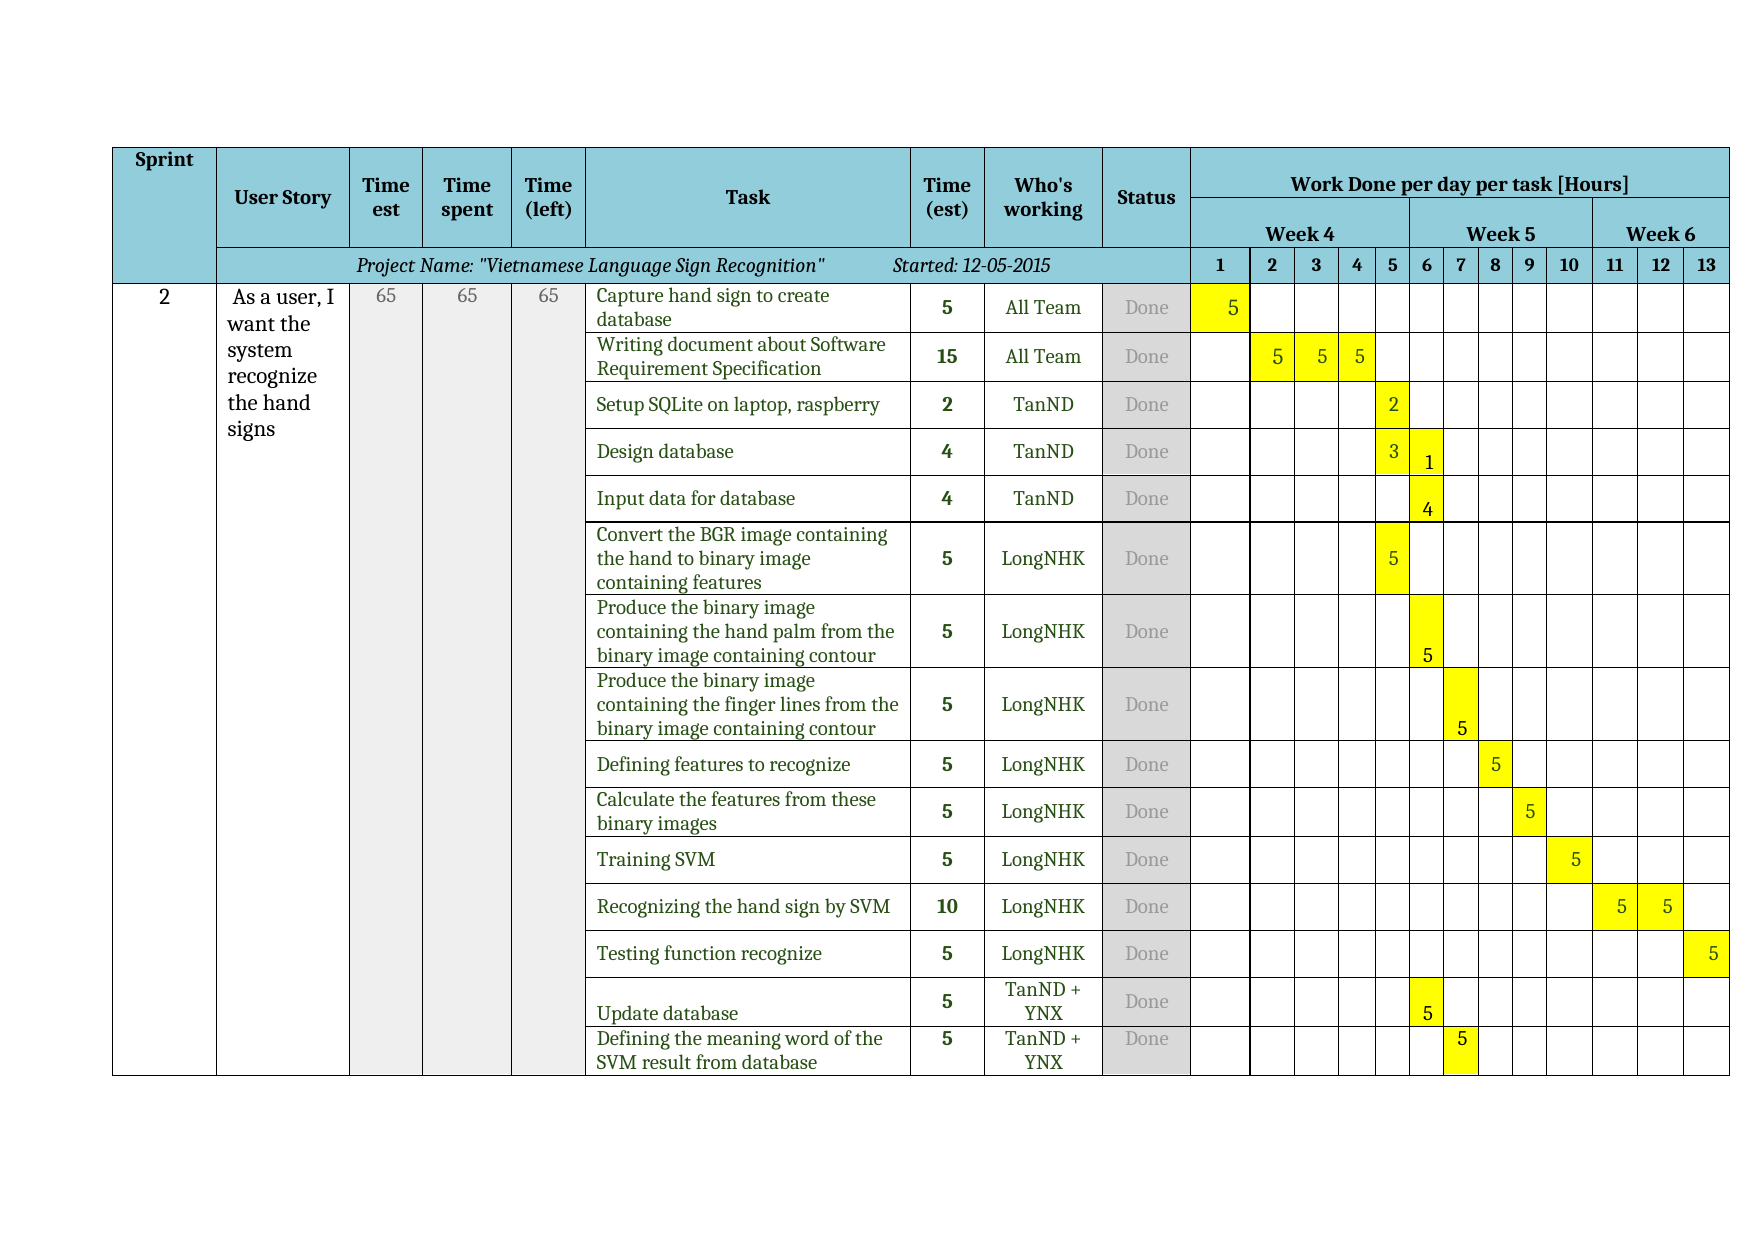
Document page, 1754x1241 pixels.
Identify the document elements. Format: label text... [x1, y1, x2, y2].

table_cell [1638, 333, 1683, 381]
table_cell 13 [1684, 248, 1729, 283]
table_cell [1295, 978, 1338, 1026]
table_cell [1513, 884, 1546, 930]
table_cell 65 [512, 284, 585, 1074]
table_cell [1513, 284, 1546, 332]
table_cell Done [1103, 333, 1190, 381]
table_cell [1513, 741, 1546, 787]
table_cell [1593, 1027, 1637, 1074]
table_cell 4 [1410, 476, 1443, 521]
table_cell [1513, 333, 1546, 381]
table_cell [1410, 884, 1443, 930]
table_cell LongNHK [985, 741, 1102, 787]
table_cell Recognizing the hand sign by SVM [586, 884, 910, 930]
table_cell Done [1103, 931, 1190, 977]
table_cell [1684, 788, 1729, 836]
table_cell Calculate the features from these binary images [586, 788, 910, 836]
table_cell [1191, 523, 1249, 594]
table_cell [1191, 837, 1249, 883]
table_cell [1251, 788, 1294, 836]
table_cell [1295, 931, 1338, 977]
table_cell [1638, 837, 1683, 883]
table_cell 3 [1376, 429, 1409, 474]
table_cell LongNHK [985, 884, 1102, 930]
table_cell Training SVM [586, 837, 910, 883]
table_cell [1638, 382, 1683, 428]
table_cell Testing function recognize [586, 931, 910, 977]
table_cell 5 [1638, 884, 1683, 930]
table_cell [1479, 284, 1512, 332]
table_cell 1 [1191, 248, 1249, 283]
table_cell [1295, 884, 1338, 930]
table_header Time (left) [512, 148, 585, 247]
table_cell [1251, 284, 1294, 332]
table_cell 5 [1444, 1027, 1478, 1074]
table_cell 5 [911, 668, 984, 740]
table_cell [1479, 333, 1512, 381]
table_cell [1638, 476, 1683, 521]
table_cell Defining the meaning word of the SVM result from database [586, 1027, 910, 1074]
table_cell [1339, 884, 1375, 930]
table_cell TanND + YNX [985, 1027, 1102, 1074]
table_cell [1251, 884, 1294, 930]
table_cell [1684, 523, 1729, 594]
table_cell [1339, 741, 1375, 787]
table_cell Convert the BGR image containing the hand to binary image containing features [586, 523, 910, 594]
table_header Time (est) [911, 148, 984, 247]
table_cell [1638, 429, 1683, 474]
table_cell Setup SQLite on laptop, raspberry [586, 382, 910, 428]
table_cell Update database [586, 978, 910, 1026]
table_cell 5 [1410, 978, 1443, 1026]
table_cell 3 [1295, 248, 1338, 283]
table_cell [1191, 382, 1249, 428]
table_cell [1547, 333, 1592, 381]
table_cell [1593, 668, 1637, 740]
table_cell [1684, 1027, 1729, 1074]
table_cell [1339, 1027, 1375, 1074]
table_cell [1251, 429, 1294, 474]
table_cell [1444, 284, 1478, 332]
table_cell 5 [911, 788, 984, 836]
table_cell [1547, 523, 1592, 594]
table_cell TanND [985, 429, 1102, 474]
table_cell [1376, 884, 1409, 930]
table_cell [1479, 429, 1512, 474]
table_cell 5 [911, 595, 984, 667]
table_cell [1547, 284, 1592, 332]
table_cell [1191, 668, 1249, 740]
table_cell [1191, 931, 1249, 977]
table_cell [1513, 523, 1546, 594]
table_cell [1684, 333, 1729, 381]
table_header Time spent [423, 148, 511, 247]
table_cell [1593, 978, 1637, 1026]
table_cell [1191, 1027, 1249, 1074]
table_cell [1593, 931, 1637, 977]
table_cell 5 [911, 931, 984, 977]
table_cell [1295, 476, 1338, 521]
table_cell [1339, 476, 1375, 521]
table_cell [1376, 284, 1409, 332]
table_cell [1251, 837, 1294, 883]
table_cell [1547, 978, 1592, 1026]
table_cell Week 4 [1191, 198, 1409, 247]
table_cell 5 [1684, 931, 1729, 977]
table_cell [1593, 523, 1637, 594]
table_cell 12 [1638, 248, 1683, 283]
table_cell Done [1103, 476, 1190, 521]
table_header Work Done per day per task [Hours] [1191, 148, 1729, 197]
table_cell 1 [1410, 429, 1443, 474]
table_cell [1339, 931, 1375, 977]
table_cell 5 [1479, 741, 1512, 787]
table_cell 5 [911, 978, 984, 1026]
table_cell [1638, 284, 1683, 332]
table_cell 2 [1376, 382, 1409, 428]
table_cell [1251, 668, 1294, 740]
table_cell [1295, 1027, 1338, 1074]
table_cell 5 [1251, 333, 1294, 381]
table_cell [1513, 1027, 1546, 1074]
table_cell [1593, 595, 1637, 667]
table_cell [1684, 284, 1729, 332]
table_cell LongNHK [985, 788, 1102, 836]
table_cell [1376, 668, 1409, 740]
table_cell 8 [1479, 248, 1512, 283]
table_cell [1339, 382, 1375, 428]
table_cell [1251, 476, 1294, 521]
table_cell [1339, 284, 1375, 332]
table_cell 5 [911, 284, 984, 332]
table_cell 65 [350, 284, 422, 1074]
table_cell [1295, 837, 1338, 883]
table_cell [1339, 788, 1375, 836]
table_cell [1295, 595, 1338, 667]
table_cell Done [1103, 884, 1190, 930]
table_cell [1638, 978, 1683, 1026]
table_cell [1638, 523, 1683, 594]
table_cell [1444, 476, 1478, 521]
table_cell [1376, 931, 1409, 977]
table_cell 5 [1513, 788, 1546, 836]
table_cell [1444, 837, 1478, 883]
table_cell [1444, 978, 1478, 1026]
table_cell [1684, 382, 1729, 428]
table_cell 2 [1251, 248, 1294, 283]
table_cell LongNHK [985, 523, 1102, 594]
table_cell [1376, 837, 1409, 883]
table_cell [1444, 429, 1478, 474]
table_cell Done [1103, 595, 1190, 667]
table_cell TanND + YNX [985, 978, 1102, 1026]
table_cell Done [1103, 1027, 1190, 1074]
table_cell [1410, 284, 1443, 332]
table_cell [1410, 333, 1443, 381]
table_cell [1513, 595, 1546, 667]
table_cell Produce the binary image containing the hand palm from the binary image containing contour [586, 595, 910, 667]
table_cell LongNHK [985, 668, 1102, 740]
table_cell [1191, 429, 1249, 474]
table_cell [1444, 741, 1478, 787]
table_cell 5 [911, 1027, 984, 1074]
table_cell LongNHK [985, 595, 1102, 667]
table_cell [1339, 595, 1375, 667]
table_cell [1593, 788, 1637, 836]
table_header Task [586, 148, 910, 247]
table_cell [1513, 429, 1546, 474]
table_cell [1513, 476, 1546, 521]
table_header Sprint [113, 148, 216, 283]
table_cell 4 [1339, 248, 1375, 283]
table_cell [1513, 668, 1546, 740]
table_cell [1479, 978, 1512, 1026]
table_cell [1191, 788, 1249, 836]
table_cell [1376, 595, 1409, 667]
table_cell [1376, 978, 1409, 1026]
table_cell Done [1103, 741, 1190, 787]
table_cell 6 [1410, 248, 1443, 283]
table_cell [1479, 476, 1512, 521]
table_cell [1479, 837, 1512, 883]
table_cell [1547, 382, 1592, 428]
table_cell 5 [911, 741, 984, 787]
table_cell 10 [911, 884, 984, 930]
table_cell 5 [1295, 333, 1338, 381]
table_cell [1376, 741, 1409, 787]
table_cell 2 [113, 284, 216, 1074]
table_cell All Team [985, 284, 1102, 332]
table_cell [1684, 741, 1729, 787]
table_cell [1547, 788, 1592, 836]
table_cell Week 6 [1593, 198, 1729, 247]
table_cell [1251, 595, 1294, 667]
table_cell [1684, 837, 1729, 883]
table_cell [1513, 837, 1546, 883]
table_cell [1684, 978, 1729, 1026]
table_cell [1295, 284, 1338, 332]
table_cell LongNHK [985, 931, 1102, 977]
table_cell 5 [1593, 884, 1637, 930]
table_header Who's working [985, 148, 1102, 247]
table_cell [1191, 595, 1249, 667]
table_cell Done [1103, 837, 1190, 883]
table_cell [1251, 978, 1294, 1026]
table_cell [1251, 1027, 1294, 1074]
table_cell [1444, 788, 1478, 836]
table_cell [1191, 741, 1249, 787]
table_cell [1547, 741, 1592, 787]
table_cell Week 5 [1410, 198, 1592, 247]
table_cell 10 [1547, 248, 1592, 283]
table_cell [1376, 788, 1409, 836]
table_cell [1444, 931, 1478, 977]
table_cell Project Name: "Vietnamese Language Sign Recognition" Started: 12-05-2015 [217, 248, 1190, 283]
table_cell 5 [1339, 333, 1375, 381]
table_header User Story [217, 148, 349, 247]
table_cell [1638, 741, 1683, 787]
table_cell [1251, 931, 1294, 977]
table_cell [1444, 382, 1478, 428]
table_cell [1547, 429, 1592, 474]
table_cell LongNHK [985, 837, 1102, 883]
table_header Status [1103, 148, 1190, 247]
table_cell [1547, 1027, 1592, 1074]
table_cell [1479, 788, 1512, 836]
table_cell [1479, 931, 1512, 977]
table_cell [1295, 382, 1338, 428]
table_cell 7 [1444, 248, 1478, 283]
table_cell Defining features to recognize [586, 741, 910, 787]
table_cell [1410, 382, 1443, 428]
table_cell [1444, 523, 1478, 594]
table_cell [1339, 837, 1375, 883]
table_cell 5 [1376, 248, 1409, 283]
table_cell [1295, 668, 1338, 740]
table_cell Done [1103, 382, 1190, 428]
table_cell [1479, 1027, 1512, 1074]
table_cell 5 [1191, 284, 1249, 332]
table_cell [1410, 788, 1443, 836]
table_cell [1479, 668, 1512, 740]
table_cell Done [1103, 978, 1190, 1026]
table_cell [1410, 931, 1443, 977]
table_cell [1547, 931, 1592, 977]
table_cell [1513, 931, 1546, 977]
table_cell [1684, 429, 1729, 474]
table_cell [1410, 523, 1443, 594]
table_cell TanND [985, 476, 1102, 521]
table_cell Done [1103, 429, 1190, 474]
table_cell [1191, 476, 1249, 521]
table_cell [1295, 523, 1338, 594]
table_cell As a user, I want the system recognize the hand signs [217, 284, 349, 1074]
table_cell 5 [1376, 523, 1409, 594]
table_header Time est [350, 148, 422, 247]
table_cell 4 [911, 429, 984, 474]
table_cell 4 [911, 476, 984, 521]
table_cell [1251, 741, 1294, 787]
table_cell Produce the binary image containing the finger lines from the binary image containing contour [586, 668, 910, 740]
table_cell [1638, 788, 1683, 836]
table_cell [1479, 595, 1512, 667]
table_cell [1339, 978, 1375, 1026]
table_cell 5 [911, 837, 984, 883]
table_cell [1444, 884, 1478, 930]
table_cell [1513, 382, 1546, 428]
table_cell 5 [1410, 595, 1443, 667]
table_cell 15 [911, 333, 984, 381]
table_cell [1513, 978, 1546, 1026]
table_cell Done [1103, 668, 1190, 740]
table_cell [1479, 884, 1512, 930]
table_cell [1593, 429, 1637, 474]
table_cell [1638, 1027, 1683, 1074]
table_cell [1410, 837, 1443, 883]
table_cell [1684, 476, 1729, 521]
table_cell [1251, 523, 1294, 594]
table_cell [1547, 668, 1592, 740]
table_cell [1410, 668, 1443, 740]
table_cell [1191, 333, 1249, 381]
table_cell Input data for database [586, 476, 910, 521]
table_cell [1638, 931, 1683, 977]
table_cell 5 [1547, 837, 1592, 883]
table_cell [1339, 523, 1375, 594]
table_cell [1479, 523, 1512, 594]
table_cell Writing document about Software Requirement Specification [586, 333, 910, 381]
table_cell [1547, 476, 1592, 521]
table_cell 5 [911, 523, 984, 594]
table_cell [1376, 476, 1409, 521]
table_cell [1444, 595, 1478, 667]
table_cell 9 [1513, 248, 1546, 283]
table_cell [1410, 741, 1443, 787]
table_cell [1593, 382, 1637, 428]
table_cell [1593, 741, 1637, 787]
table_cell [1339, 429, 1375, 474]
table_cell [1191, 884, 1249, 930]
table_cell [1684, 884, 1729, 930]
table_cell Capture hand sign to create database [586, 284, 910, 332]
table_cell Done [1103, 788, 1190, 836]
table_cell 5 [1444, 668, 1478, 740]
table_cell [1376, 333, 1409, 381]
table_cell [1547, 884, 1592, 930]
table_cell All Team [985, 333, 1102, 381]
table_cell [1638, 668, 1683, 740]
table_cell Done [1103, 523, 1190, 594]
table_cell [1684, 668, 1729, 740]
table_cell Design database [586, 429, 910, 474]
table_cell [1444, 333, 1478, 381]
table_cell [1684, 595, 1729, 667]
table_cell [1593, 284, 1637, 332]
table_cell [1191, 978, 1249, 1026]
table_cell [1547, 595, 1592, 667]
table_cell [1376, 1027, 1409, 1074]
table_cell 11 [1593, 248, 1637, 283]
table_cell Done [1103, 284, 1190, 332]
table_cell [1638, 595, 1683, 667]
table_cell 65 [423, 284, 511, 1074]
table_cell 2 [911, 382, 984, 428]
table_cell [1479, 382, 1512, 428]
table_cell [1410, 1027, 1443, 1074]
table_cell [1339, 668, 1375, 740]
table_cell [1295, 741, 1338, 787]
table_cell [1295, 788, 1338, 836]
table_cell [1593, 333, 1637, 381]
table_cell TanND [985, 382, 1102, 428]
table_cell [1593, 476, 1637, 521]
table_cell [1295, 429, 1338, 474]
table_cell [1251, 382, 1294, 428]
table_cell [1593, 837, 1637, 883]
